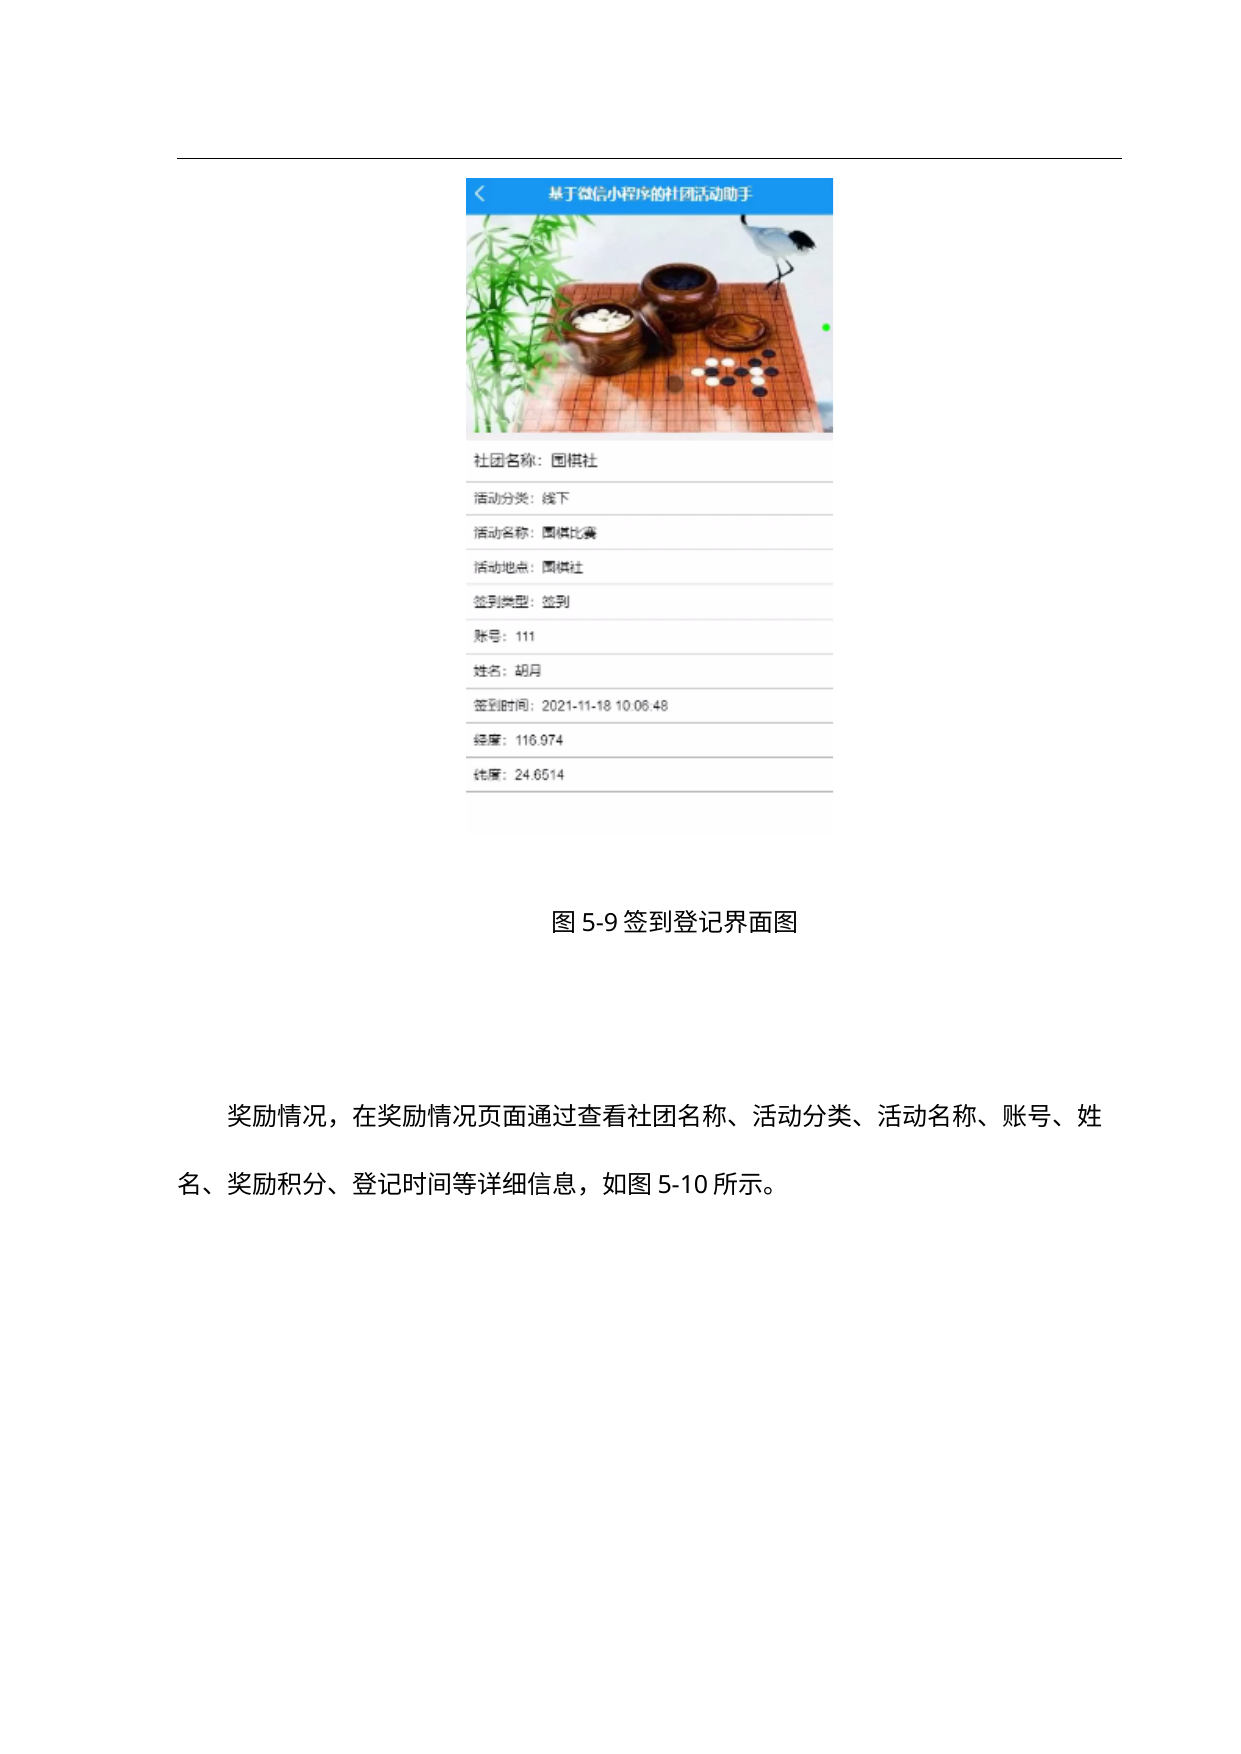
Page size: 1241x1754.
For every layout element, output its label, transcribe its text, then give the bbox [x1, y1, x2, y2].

text 图5-9签到登记界面图 [177, 887, 1122, 955]
text 奖励情况，在奖励情况页面通过查看社团名称、活动分类、活动名称、账号、姓名、奖励积分、登记时间等详细信息，如图5-10所示。 [177, 1081, 1122, 1217]
picture [466, 178, 834, 835]
